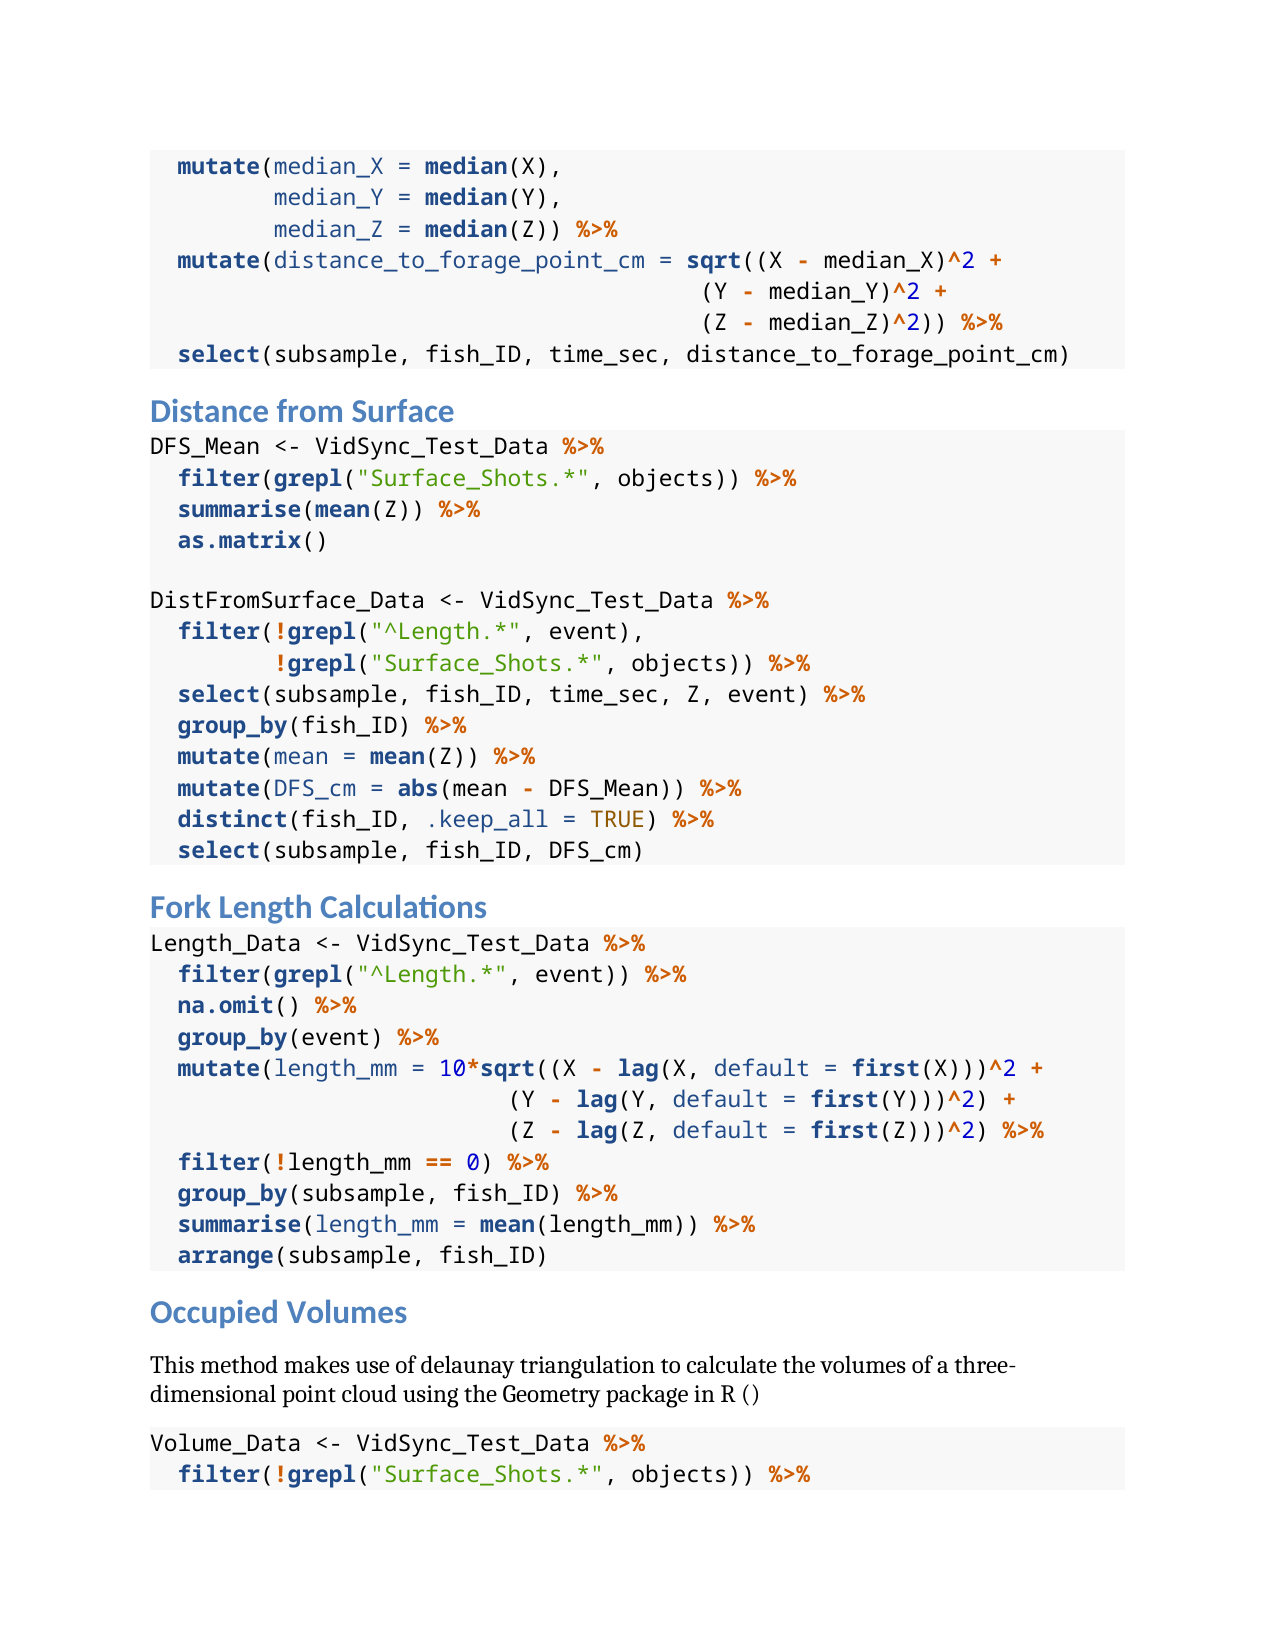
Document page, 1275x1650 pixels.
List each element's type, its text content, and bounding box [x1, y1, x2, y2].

subtitle Fork Length Calculations [150, 886, 1125, 927]
subtitle Occupied Volumes [150, 1291, 1125, 1332]
text DFS_Mean <- VidSync_Test_Data %>% filter(grepl("Surface_Shots.*", objects)) %>% summarise(mean(Z)) %>% as.matrix() DistFromSurface_Data <- VidSync_Test_Data %>% filter(!grepl("^Length.*", event), !grepl("Surface_Shots.*", objects)) %>% select(subsample, fish_ID, time_sec, Z, event) %>% group_by(fish_ID) %>% mutate(mean = mean(Z)) %>% mutate(DFS_cm = abs(mean - DFS_Mean)) %>% distinct(fish_ID, .keep_all = TRUE) %>% select(subsample, fish_ID, DFS_cm) [150, 430, 1125, 865]
text Length_Data <- VidSync_Test_Data %>% filter(grepl("^Length.*", event)) %>% na.omit() %>% group_by(event) %>% mutate(length_mm = 10*sqrt((X - lag(X, default = first(X)))^2 + (Y - lag(Y, default = first(Y)))^2) + (Z - lag(Z, default = first(Z)))^2) %>% filter(!length_mm == 0) %>% group_by(subsample, fish_ID) %>% summarise(length_mm = mean(length_mm)) %>% arrange(subsample, fish_ID) [356, 927, 1125, 1271]
text This method makes use of delaunay triangulation to calculate the volumes of a three-dimensional point cloud using the Geometry package in R () [150, 1351, 1125, 1408]
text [150, 1427, 1125, 1490]
subtitle Distance from Surface [150, 389, 1125, 430]
